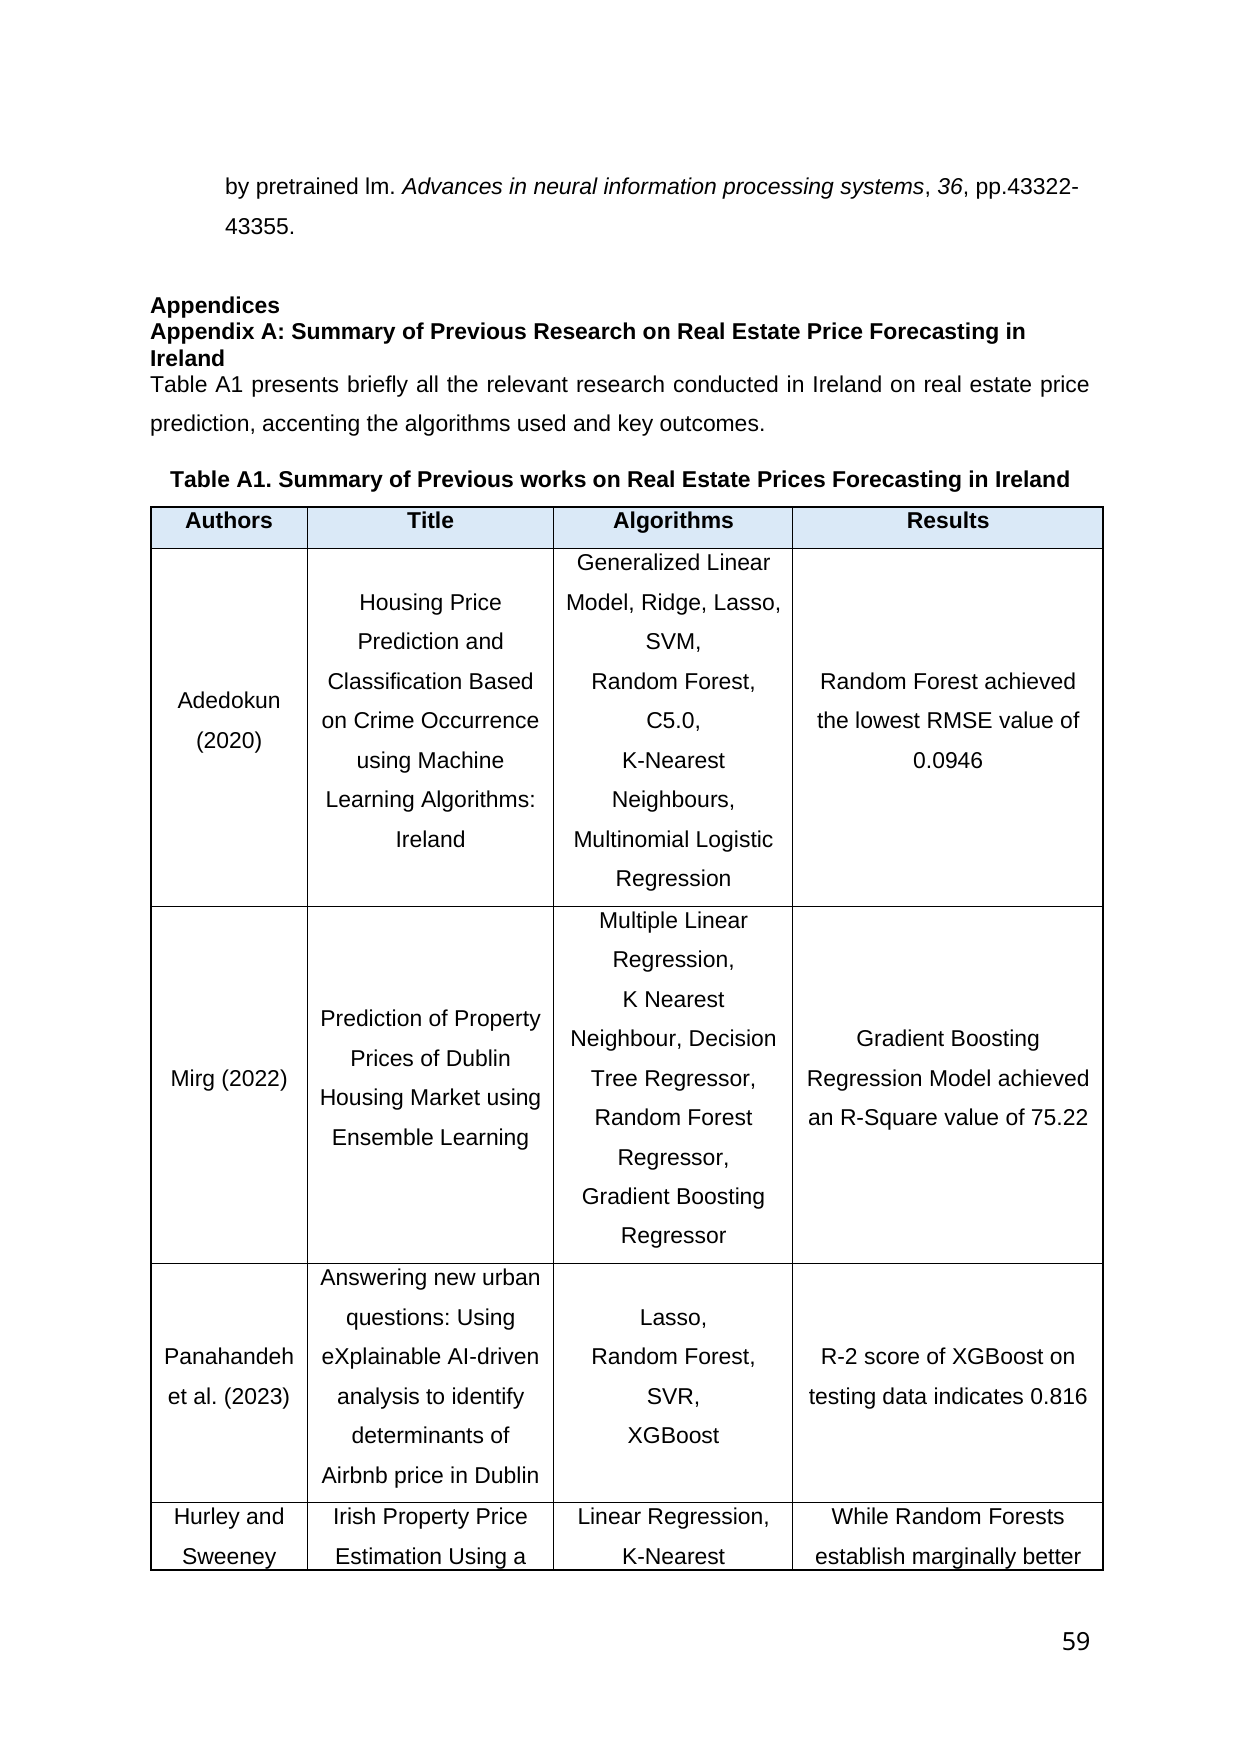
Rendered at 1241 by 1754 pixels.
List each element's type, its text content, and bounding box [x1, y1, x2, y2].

table_cell Generalized Linear Model, Ridge, Lasso, SVM, Random Forest, C5.0, K-Nearest Neighbours, Multinomial Logistic Regression [554, 549, 792, 906]
text Table A1 presents briefly all the relevant research conducted in Ireland on real estate price prediction, accenting the algorithms used and key outcomes. [150, 371, 1090, 437]
table_cell Answering new urban questions: Using eXplainable AI-driven analysis to identify determinants of Airbnb price in Dublin [308, 1264, 553, 1502]
table_cell Gradient Boosting Regression Model achieved an R-Square value of 75.22 [793, 907, 1102, 1263]
table_cell Housing Price Prediction and Classification Based on Crime Occurrence using Machine Learning Algorithms: Ireland [308, 549, 553, 906]
table_header Algorithms [554, 508, 792, 548]
table_cell Lasso, Random Forest, SVR, XGBoost [554, 1264, 792, 1502]
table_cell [152, 1503, 307, 1569]
subtitle Appendices [150, 292, 1090, 318]
table_cell Prediction of Property Prices of Dublin Housing Market using Ensemble Learning [308, 907, 553, 1263]
table_cell R-2 score of XGBoost on testing data indicates 0.816 [793, 1264, 1102, 1502]
table_header Title [308, 508, 553, 548]
table_header Results [793, 508, 1102, 548]
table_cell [308, 1503, 553, 1569]
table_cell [793, 1503, 1102, 1569]
table_cell Adedokun (2020) [152, 549, 307, 906]
text Table A1. Summary of Previous works on Real Estate Prices Forecasting in Ireland [150, 466, 1090, 493]
table_cell Panahandeh et al. (2023) [152, 1264, 307, 1502]
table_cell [554, 1503, 792, 1569]
subtitle Appendix A: Summary of Previous Research on Real Estate Price Forecasting in Ireland [150, 318, 1090, 371]
table_cell Multiple Linear Regression, K Nearest Neighbour, Decision Tree Regressor, Random Forest Regressor, Gradient Boosting Regressor [554, 907, 792, 1263]
table_cell Random Forest achieved the lowest RMSE value of 0.0946 [793, 549, 1102, 906]
table_cell Mirg (2022) [152, 907, 307, 1263]
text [150, 173, 1090, 239]
table_header Authors [152, 508, 307, 548]
